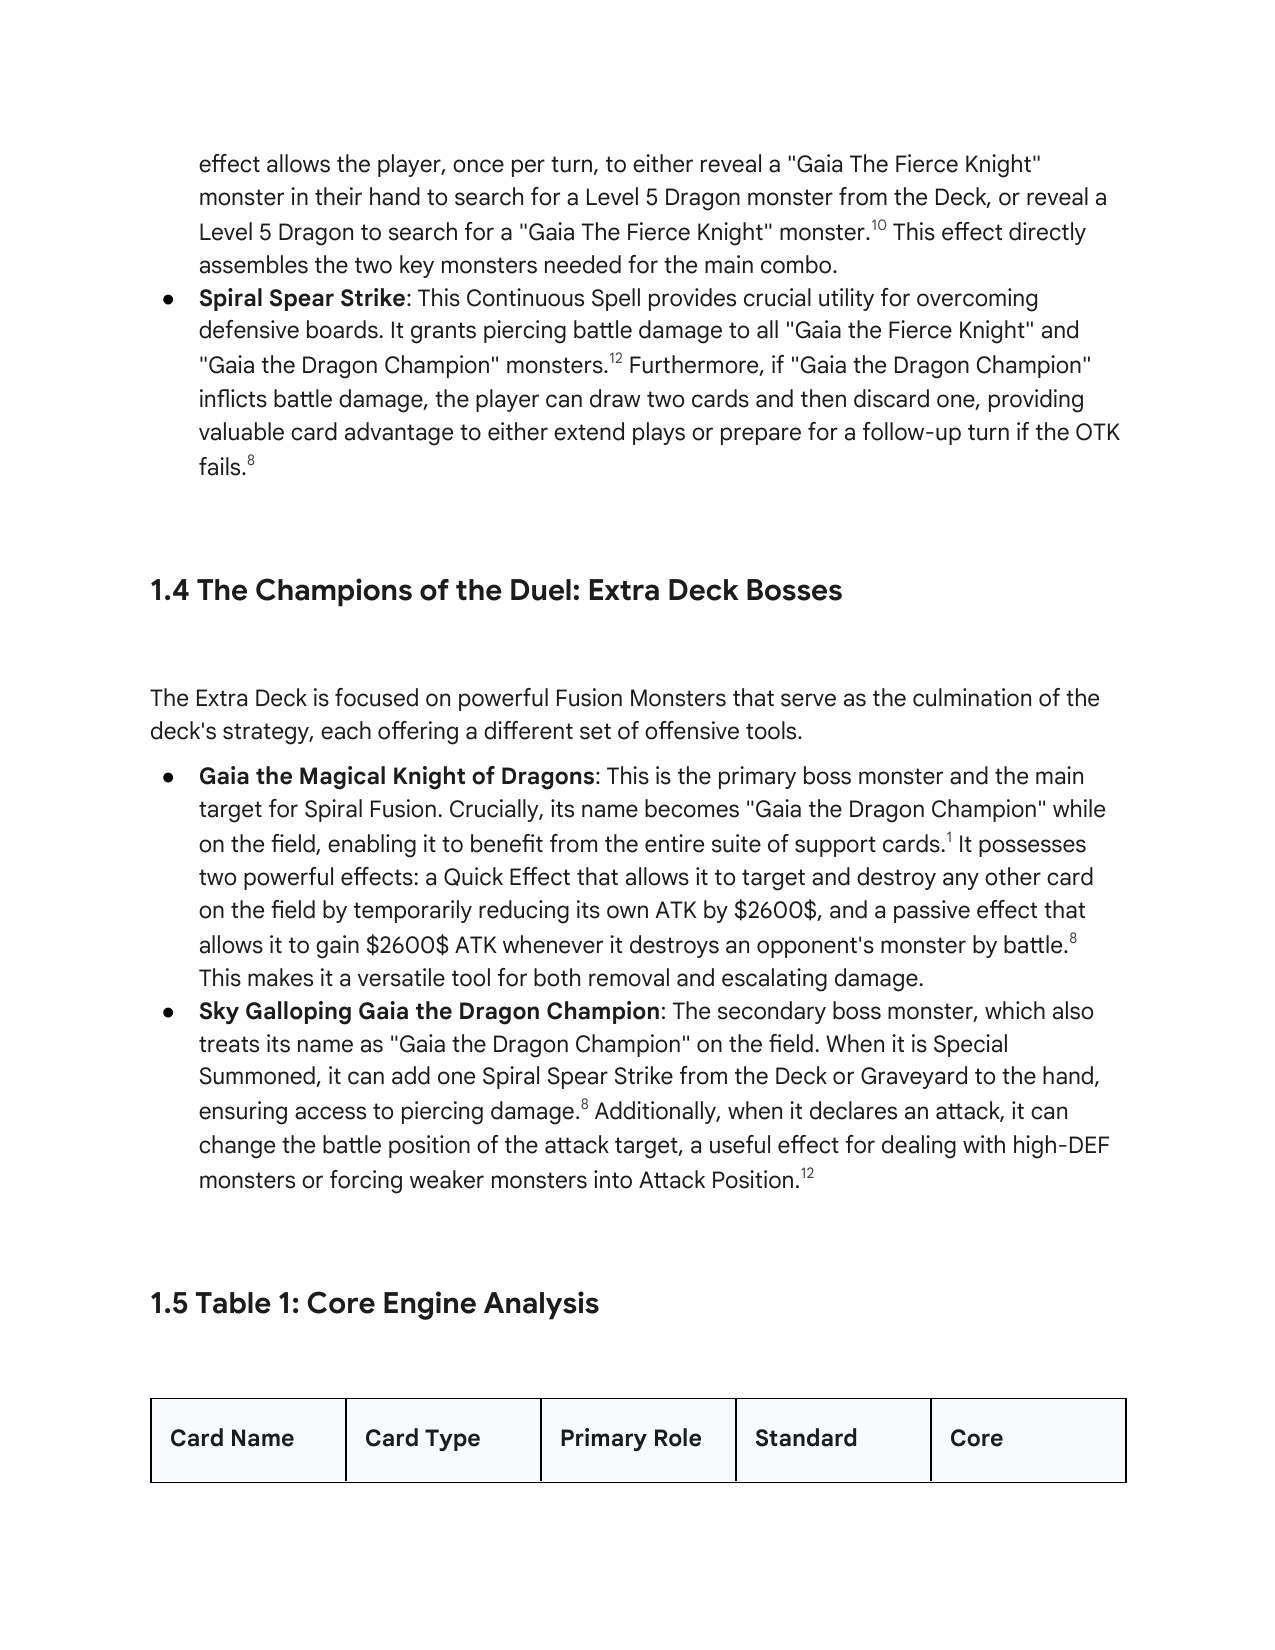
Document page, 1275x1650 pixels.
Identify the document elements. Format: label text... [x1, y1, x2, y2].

subtitle 1.4 The Champions of the Duel: Extra Deck Bosses [150, 572, 1125, 609]
table_header Primary Role [542, 1399, 735, 1481]
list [161, 150, 1125, 280]
table_header Core Function [932, 1399, 1125, 1481]
subtitle 1.5 Table 1: Core Engine Analysis [150, 1286, 1125, 1322]
list Sky Galloping Gaia the Dragon Champion: The secondary boss monster, which also treats its name as "Gaia the Dragon Champion" on the field. When it is Special Summoned, it can add one Spiral Spear Strike from the Deck or Graveyard to the hand, ensuring access to piercing damage.8 Additionally, when it declares an attack, it can change the battle position of the attack target, a useful effect for dealing with high-DEF monsters or forcing weaker monsters into Attack Position.12 [161, 997, 1125, 1195]
text The Extra Deck is focused on powerful Fusion Monsters that serve as the culmination of the deck's strategy, each offering a different set of offensive tools. [150, 684, 1125, 746]
table_header Standard Ratio [737, 1399, 930, 1481]
list Gaia the Magical Knight of Dragons: This is the primary boss monster and the main target for Spiral Fusion. Crucially, its name becomes "Gaia the Dragon Champion" while on the field, enabling it to benefit from the entire suite of support cards.1 It possesses two powerful effects: a Quick Effect that allows it to target and destroy any other card on the field by temporarily reducing its own ATK by $2600$, and a passive effect that allows it to gain $2600$ ATK whenever it destroys an opponent's monster by battle.8 This makes it a versatile tool for both removal and escalating damage. [161, 762, 1125, 993]
table_header Card Type [347, 1399, 540, 1481]
list Spiral Spear Strike: This Continuous Spell provides crucial utility for overcoming defensive boards. It grants piercing battle damage to all "Gaia the Fierce Knight" and "Gaia the Dragon Champion" monsters.12 Furthermore, if "Gaia the Dragon Champion" inflicts battle damage, the player can draw two cards and then discard one, providing valuable card advantage to either extend plays or prepare for a follow-up turn if the OTK fails.8 [161, 284, 1125, 482]
table_header Card Name [152, 1399, 345, 1481]
